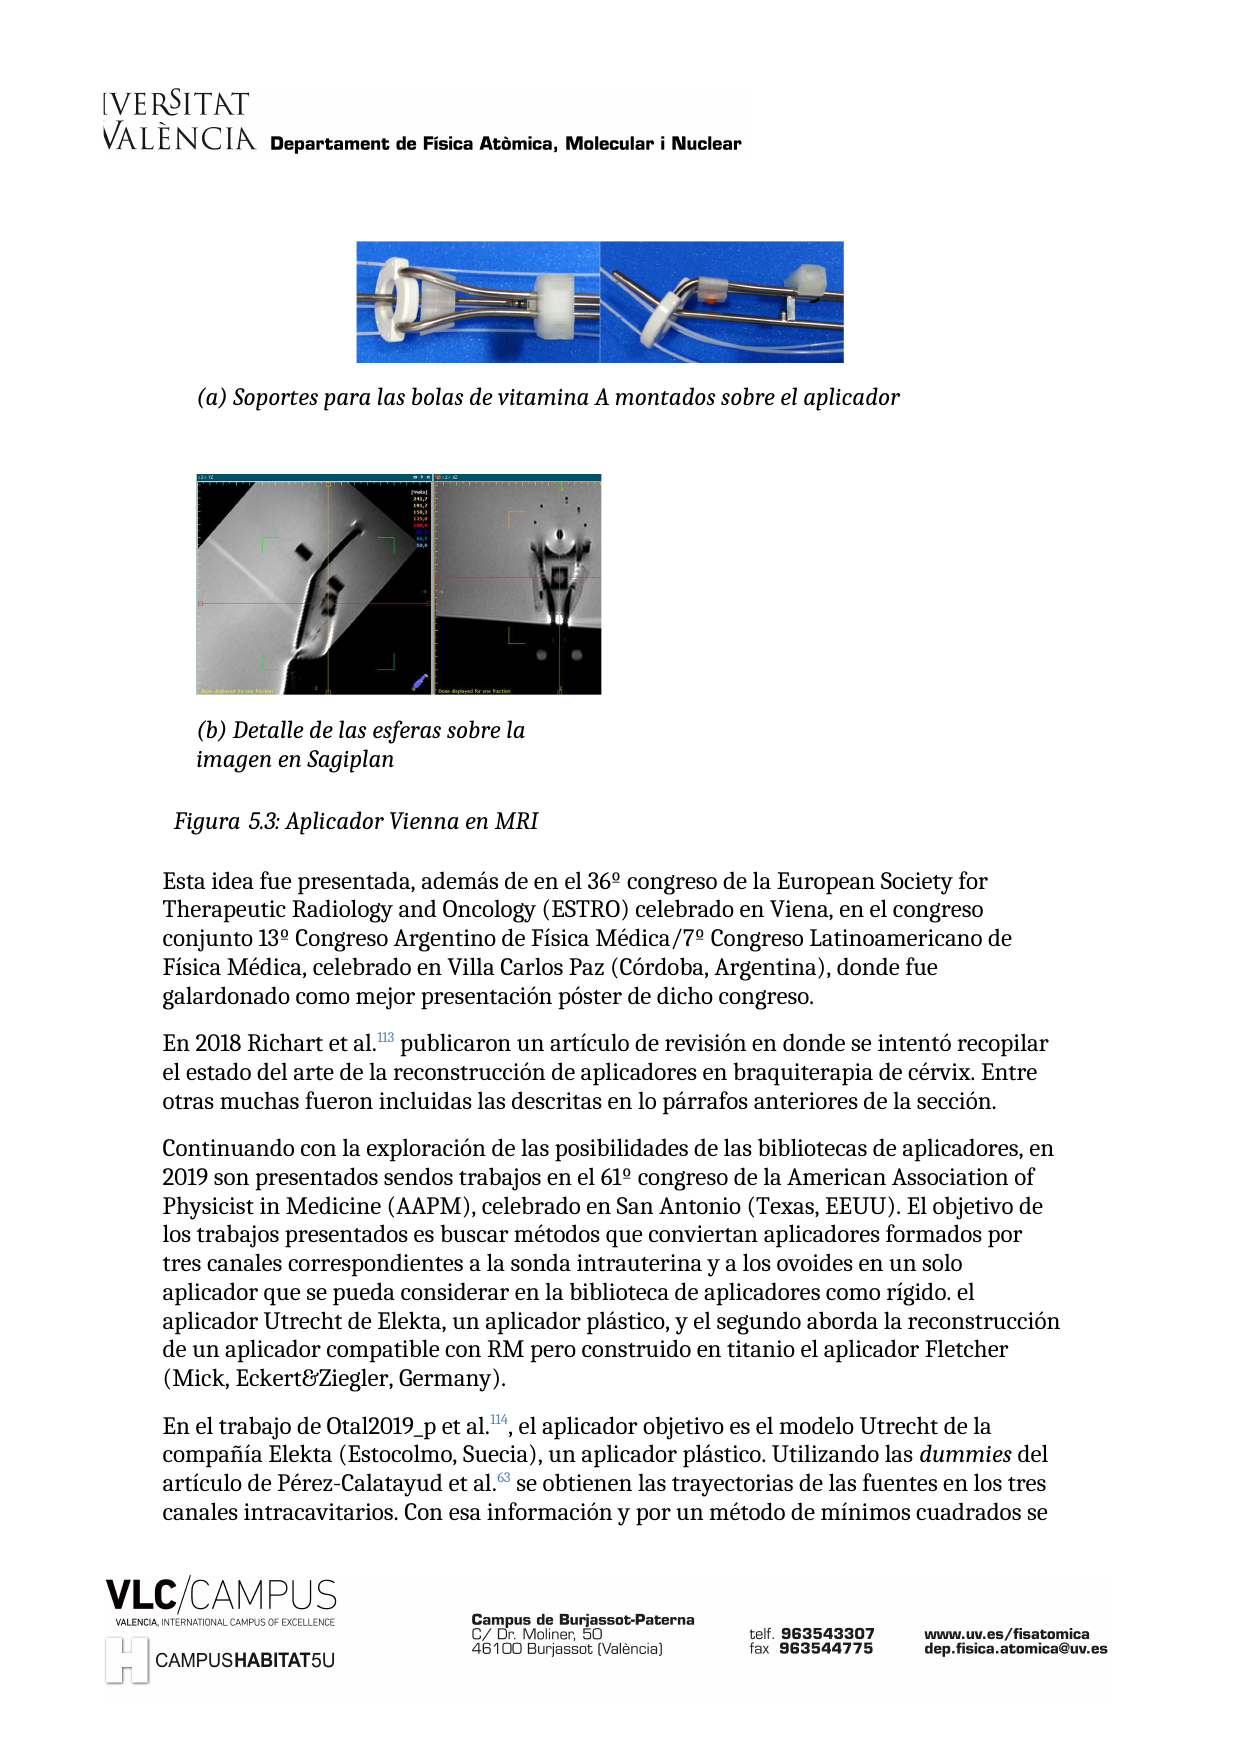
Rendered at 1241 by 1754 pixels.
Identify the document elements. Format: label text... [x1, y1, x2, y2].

picture [196, 480, 602, 695]
picture [356, 241, 844, 363]
table_header Figura 5.3: Aplicador Vienna en MRI [163, 242, 1063, 848]
picture [103, 87, 748, 156]
text En 2018 Richart et al.113 publicaron un artículo de revisión en donde se intentó recopilar el estado del arte de la reconstrucción de aplicadores en braquiterapia de cérvix. Entre otras muchas fueron incluidas las descritas en lo párrafos anteriores de la sección. [162, 1029, 1063, 1115]
picture [103, 1575, 1113, 1701]
text Continuando con la exploración de las posibilidades de las bibliotecas de aplicadores, en 2019 son presentados sendos trabajos en el 61º congreso de la American Association of Physicist in Medicine (AAPM), celebrado en San Antonio (Texas, EEUU). El objetivo de los trabajos presentados es buscar métodos que conviertan aplicadores formados por tres canales correspondientes a la sonda intrauterina y a los ovoides en un solo aplicador que se pueda considerar en la biblioteca de aplicadores como rígido. el aplicador Utrecht de Elekta, un aplicador plástico, y el segundo aborda la reconstrucción de un aplicador compatible con RM pero construido en titanio el aplicador Fletcher (Mick, Eckert&Ziegler, Germany). [162, 1134, 1063, 1393]
text Esta idea fue presentada, además de en el 36º congreso de la European Society for Therapeutic Radiology and Oncology (ESTRO) celebrado en Viena, en el congreso conjunto 13º Congreso Argentino de Física Médica/7º Congreso Latinoamericano de Física Médica, celebrado en Villa Carlos Paz (Córdoba, Argentina), donde fue galardonado como mejor presentación póster de dicho congreso. [162, 867, 1063, 1010]
